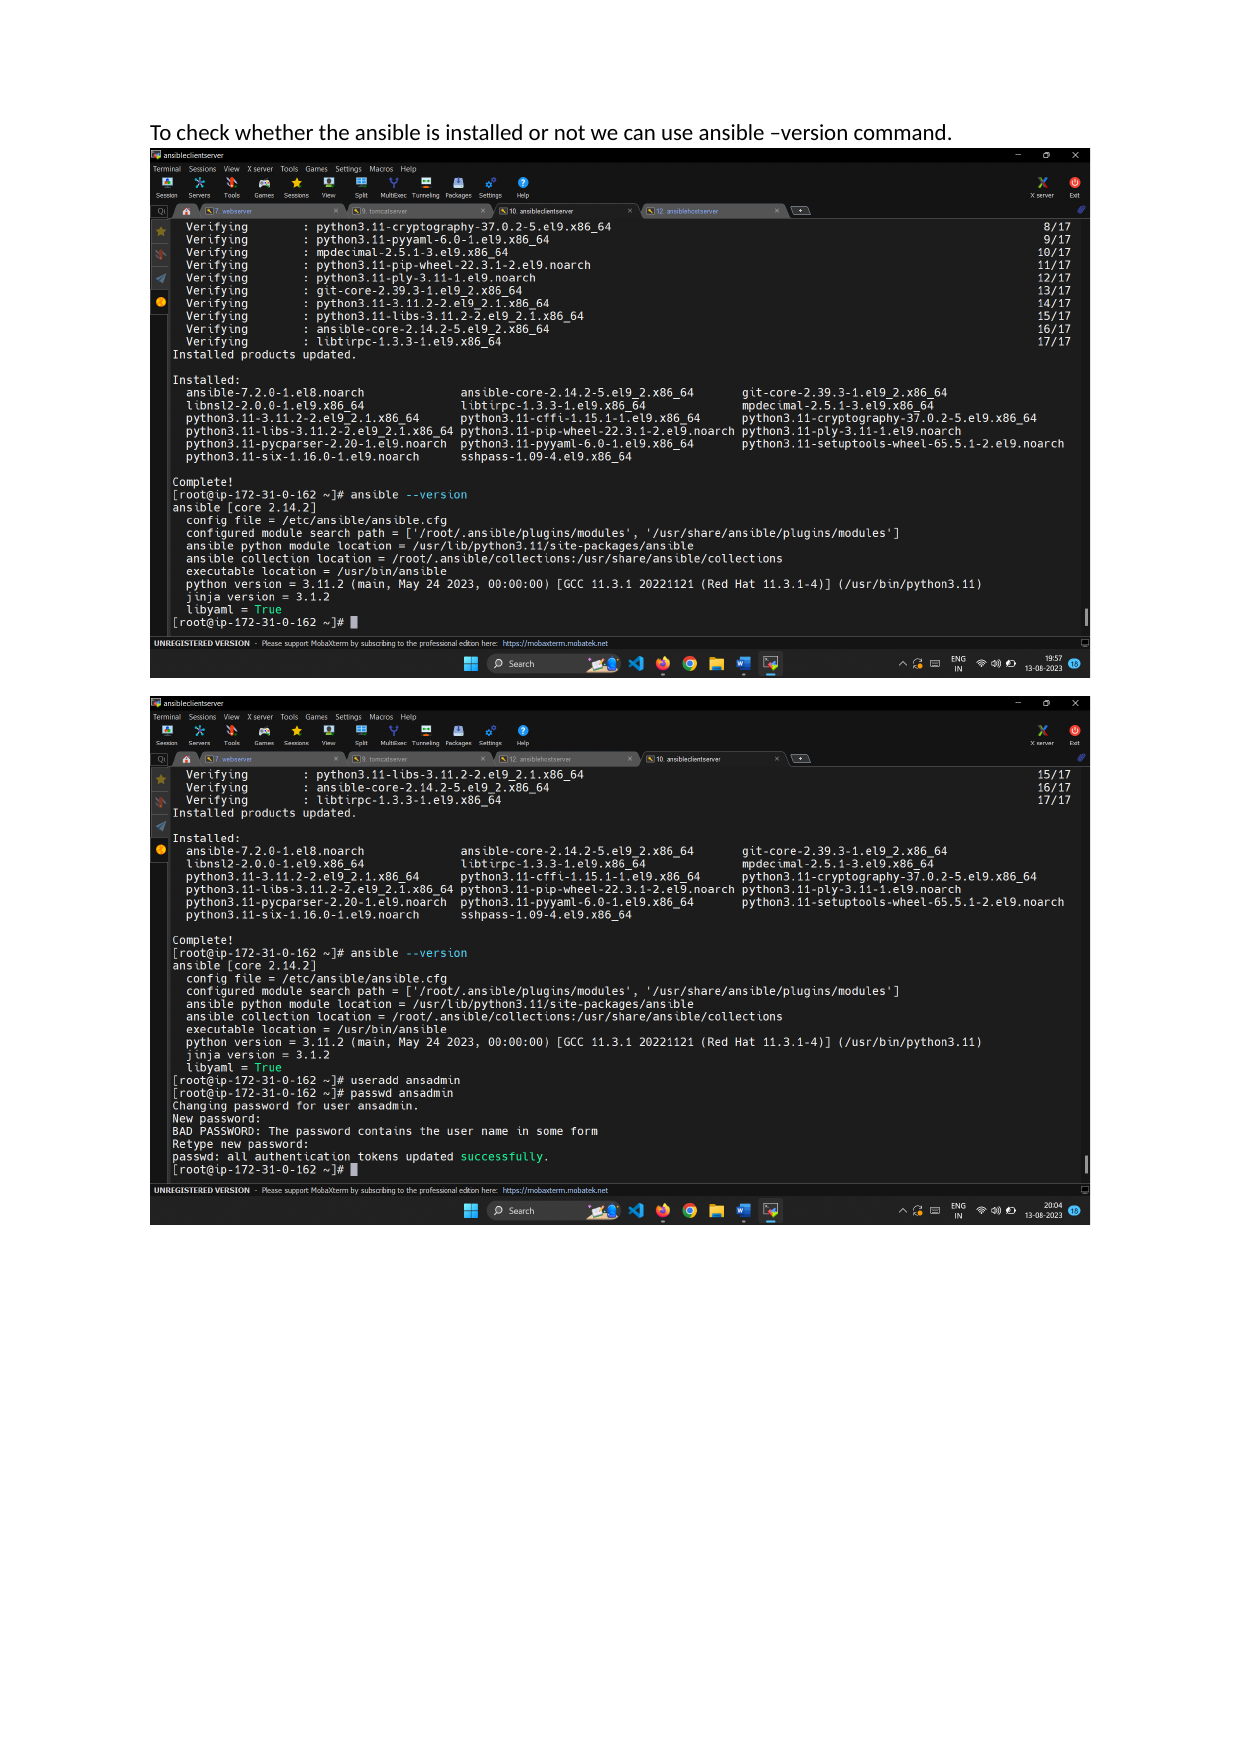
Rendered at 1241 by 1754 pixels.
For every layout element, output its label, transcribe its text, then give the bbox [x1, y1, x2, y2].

text To check whether the ansible is installed or not we can use ansible –version command. [150, 118, 1090, 148]
picture [150, 148, 1091, 678]
picture [150, 696, 1091, 1225]
